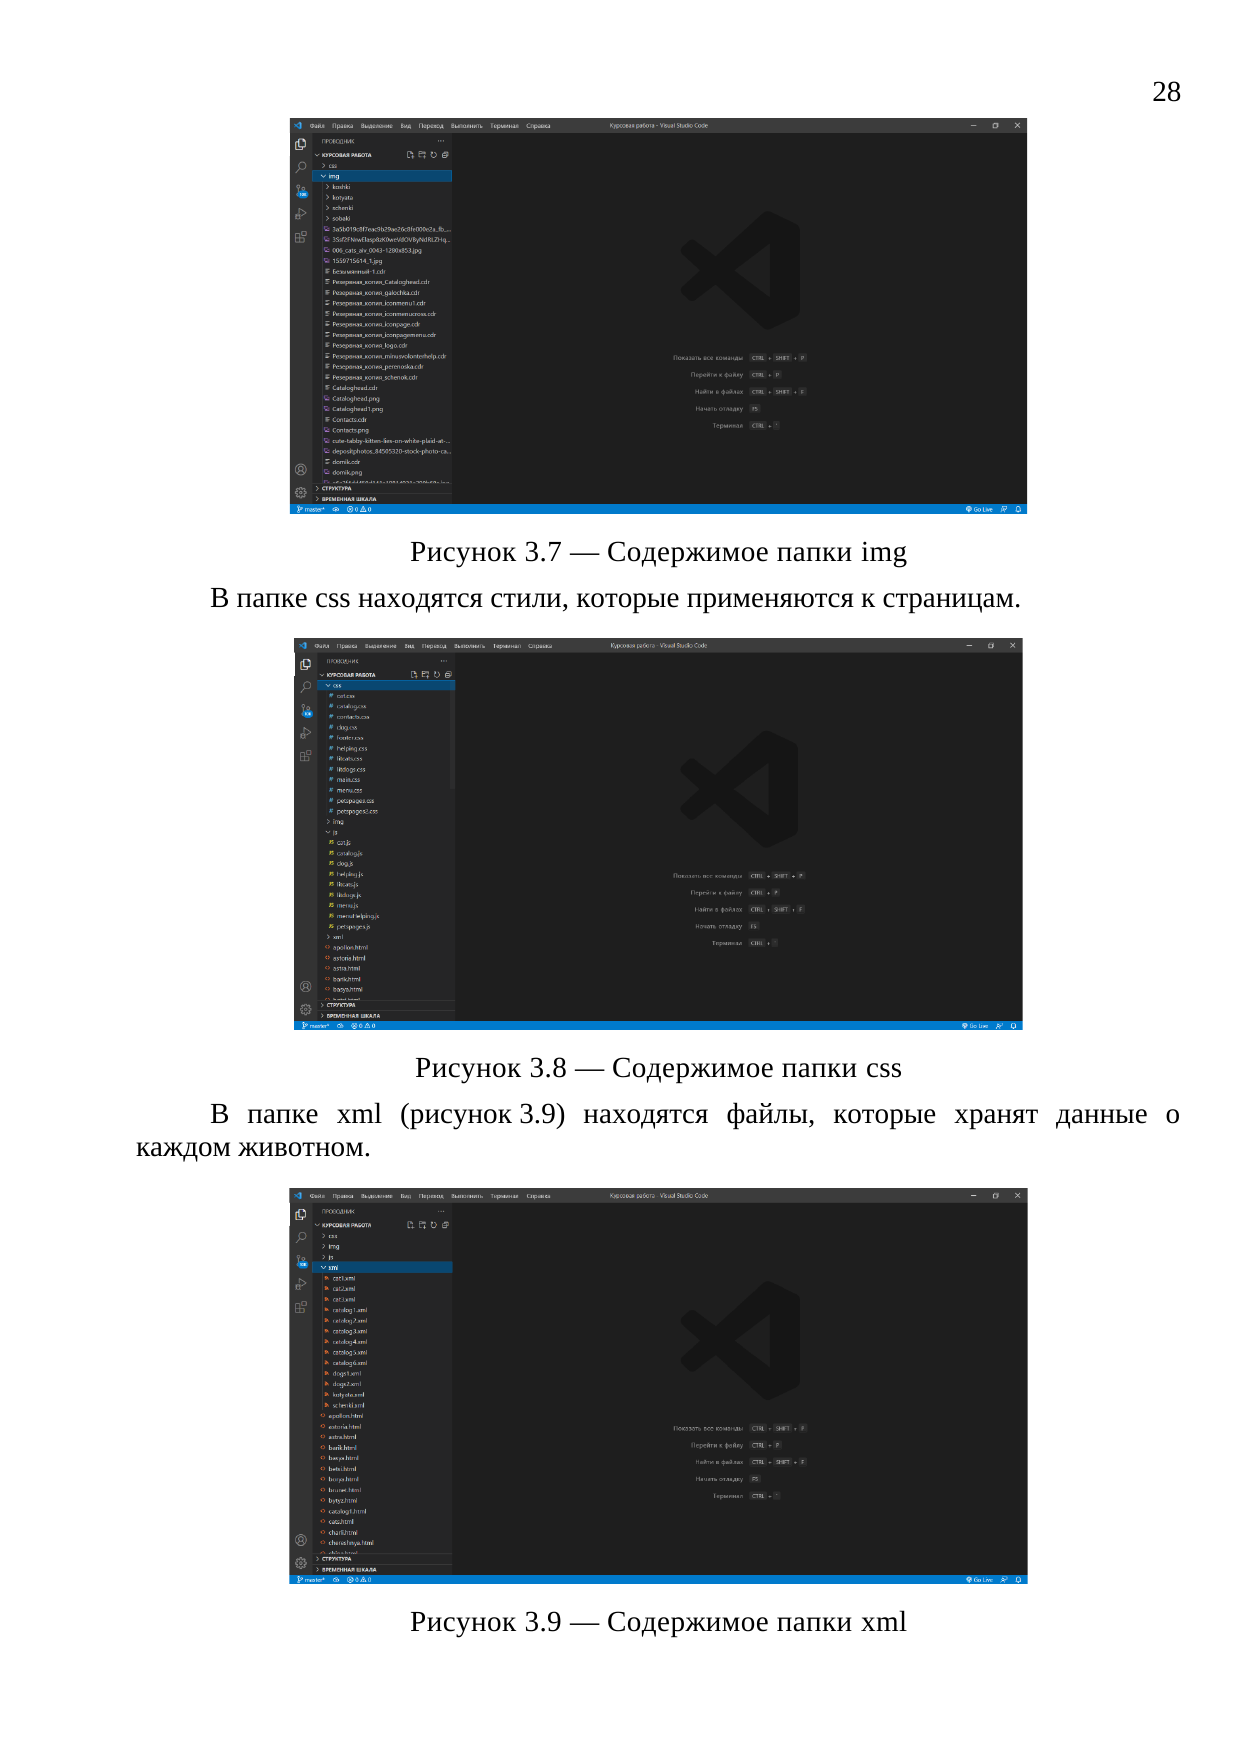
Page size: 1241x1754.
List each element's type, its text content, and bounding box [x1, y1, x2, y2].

text Рисунок 3.8 — Содержимое папки css [136, 1050, 1181, 1083]
picture [294, 638, 1023, 1030]
picture [289, 1188, 1028, 1584]
picture [289, 118, 1028, 514]
text В папке xml (рисунок 3.9) находятся файлы, которые хранят данные о каждом животном. [136, 1096, 1181, 1163]
text Рисунок 3.9 — Содержимое папки xml [136, 1604, 1181, 1638]
text В папке css находятся стили, которые применяются к страницам. [136, 580, 1181, 614]
text Рисунок 3.7 — Содержимое папки img [136, 534, 1181, 568]
